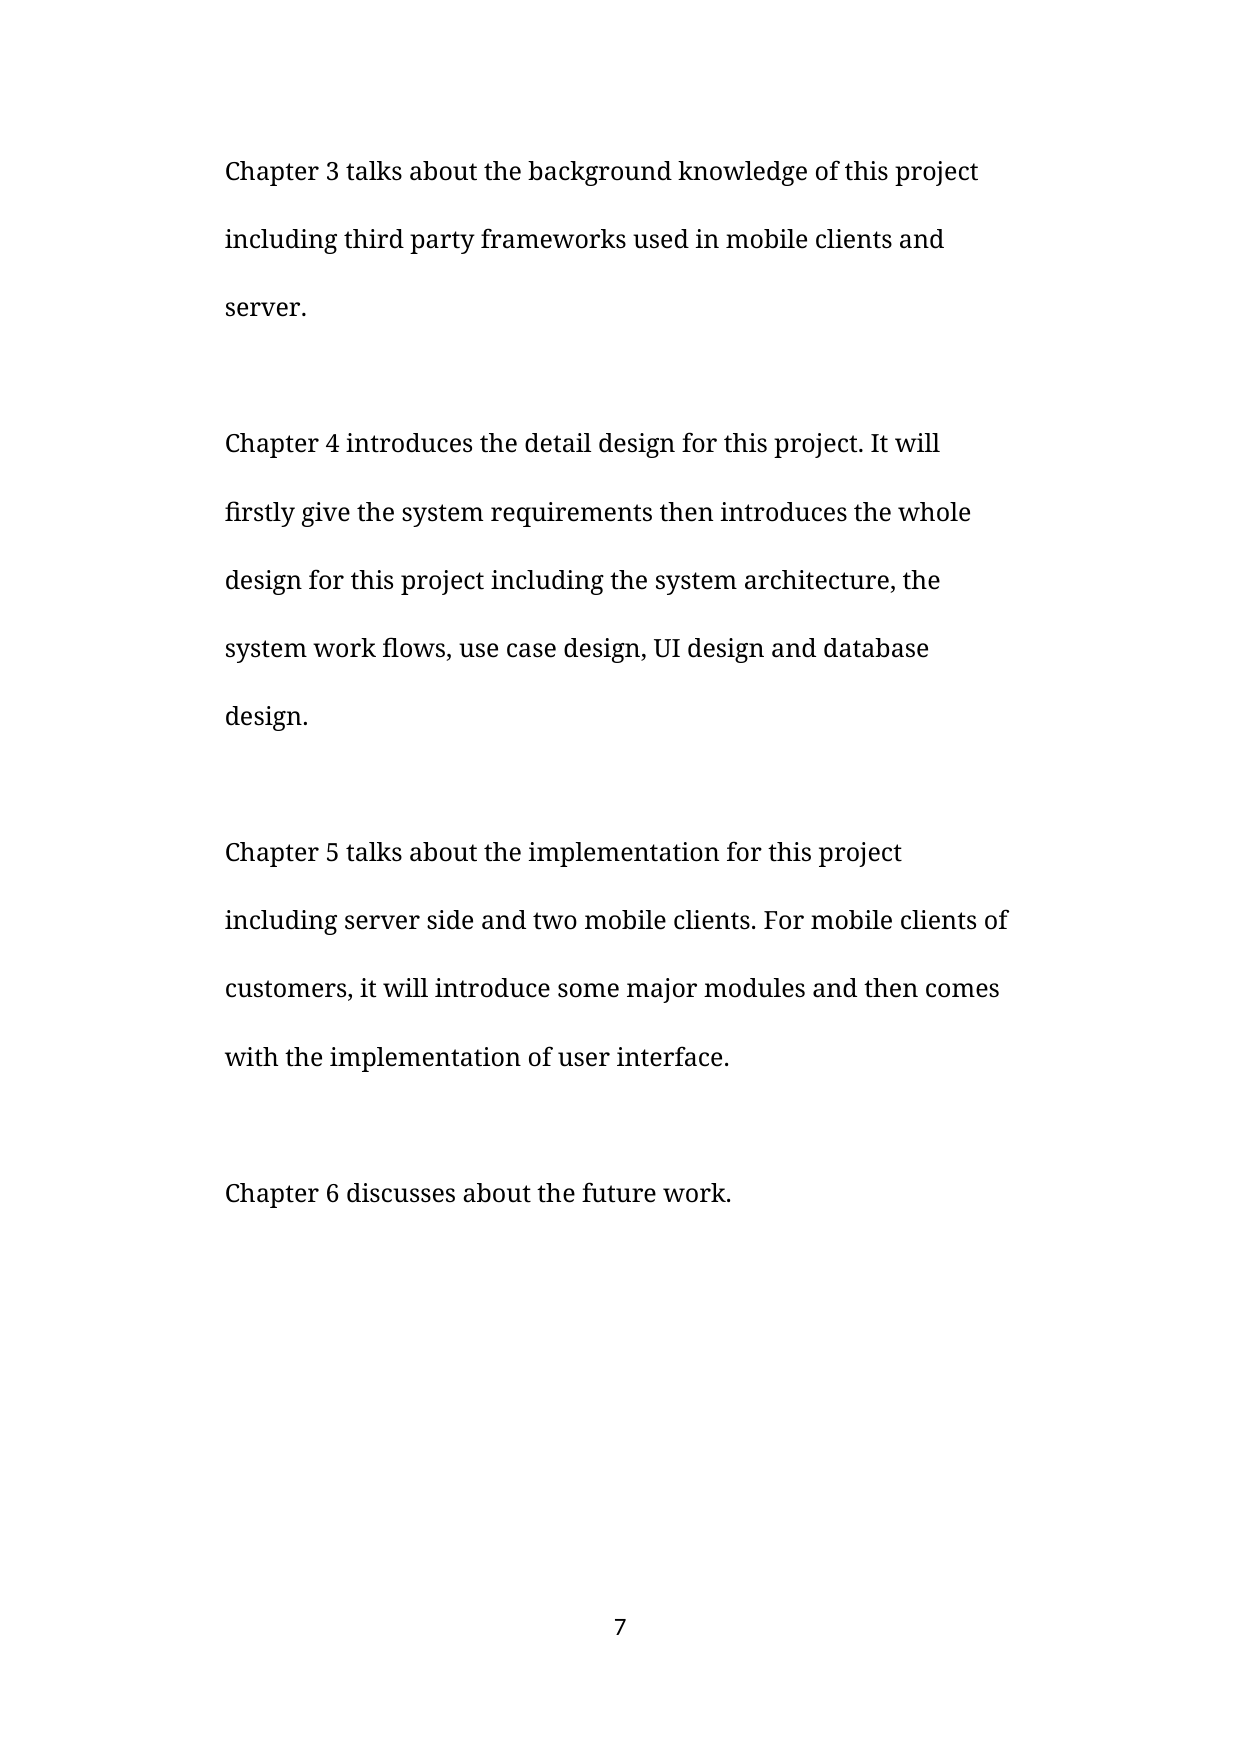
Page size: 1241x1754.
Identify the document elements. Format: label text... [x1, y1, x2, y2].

text Chapter 4 introduces the detail design for this project. It will firstly give the system requirements then introduces the whole design for this project including the system architecture, the system work flows, use case design, UI design and database design. [224, 426, 1016, 733]
text Chapter 5 talks about the implementation for this project including server side and two mobile clients. For mobile clients of customers, it will introduce some major modules and then comes with the implementation of user interface. [224, 835, 1016, 1073]
text Chapter 3 talks about the background knowledge of this project including third party frameworks used in mobile clients and server. [224, 153, 1016, 324]
text Chapter 6 discusses about the future work. [224, 1175, 1016, 1209]
